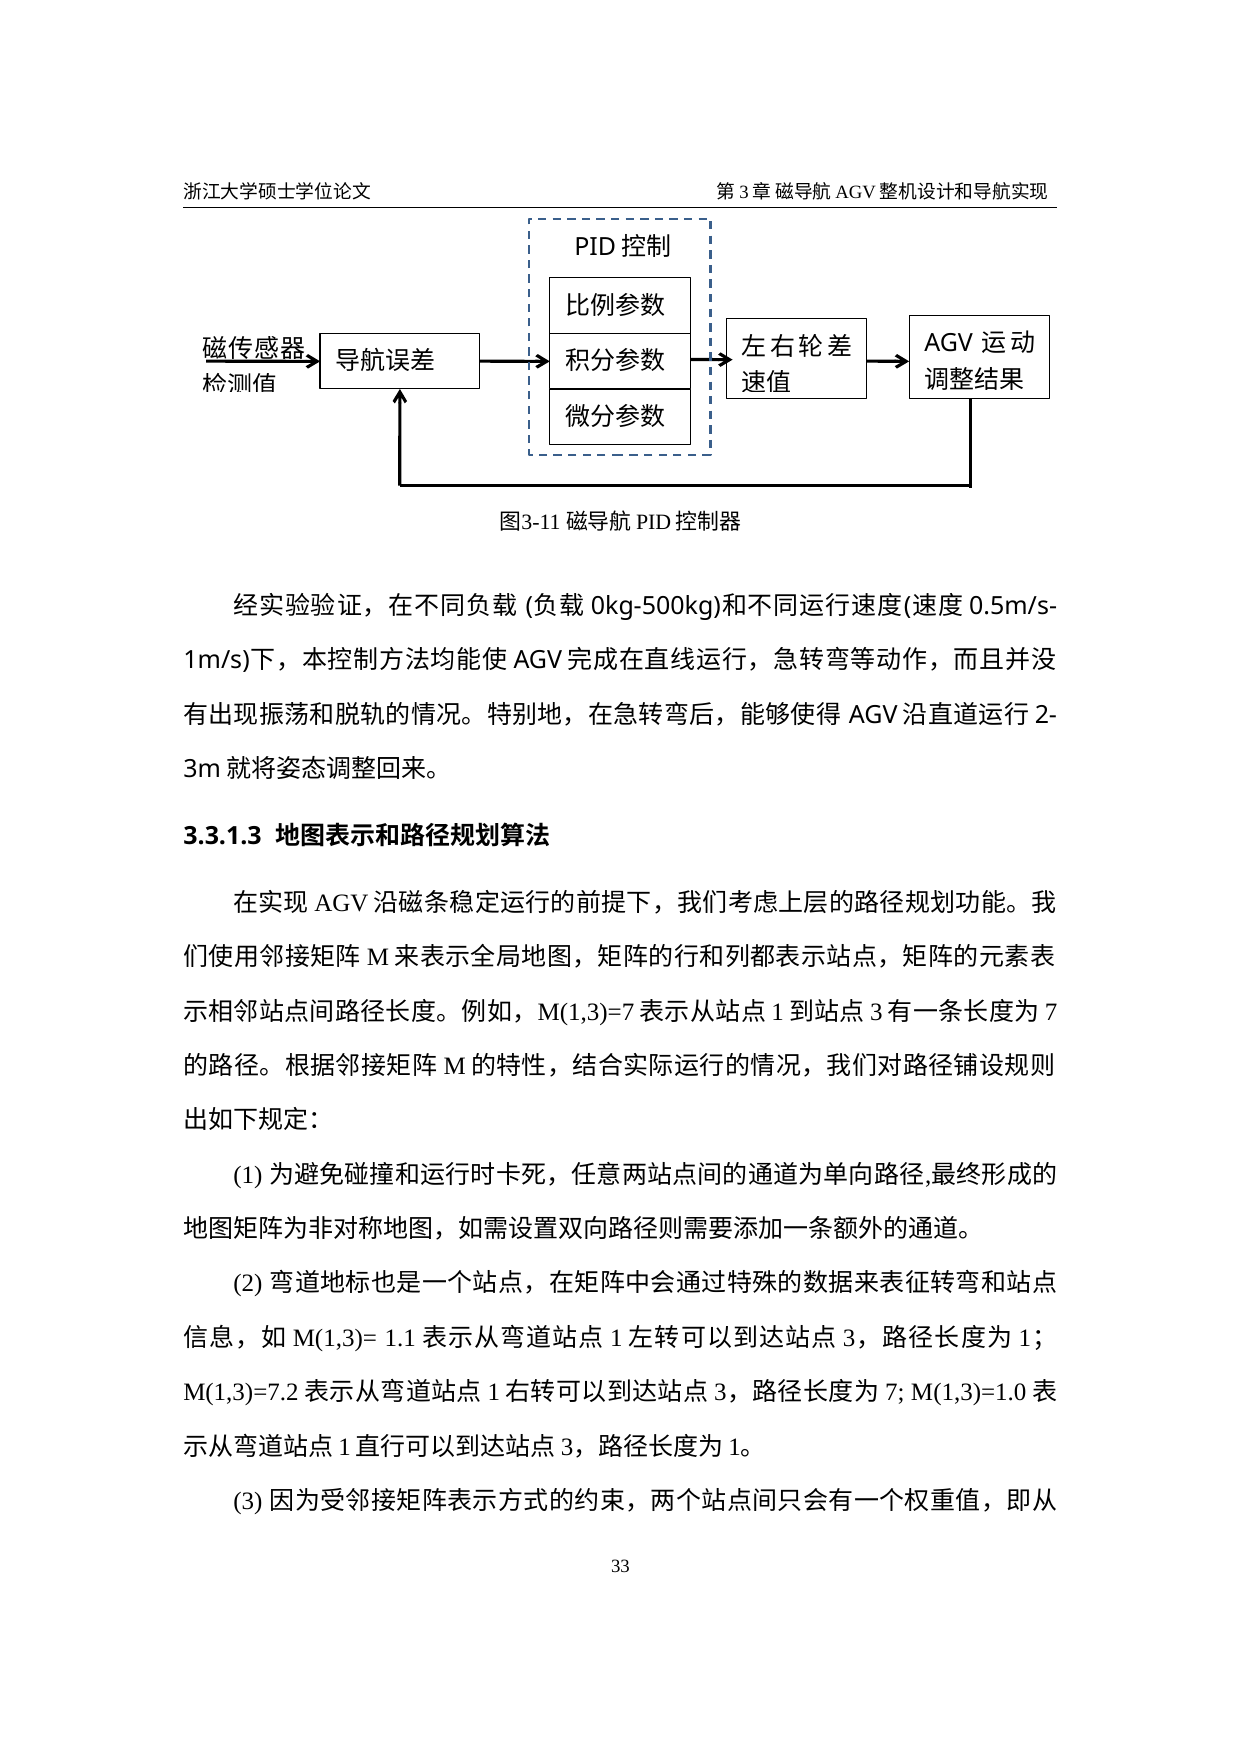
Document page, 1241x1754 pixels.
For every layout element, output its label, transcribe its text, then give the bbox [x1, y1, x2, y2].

list 经实验验证，在不同负载 (负载0kg-500kg)和不同运行速度(速度0.5m/s-1m/s)下，本控制方法均能使AGV完成在直线运行，急转弯等动作，而且并没有出现振荡和脱轨的情况。特别地，在急转弯后，能够使得AGV沿直道运行2-3m就将姿态调整回来。 [183, 585, 1057, 785]
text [183, 1480, 1057, 1517]
text (2) 弯道地标也是一个站点，在矩阵中会通过特殊的数据来表征转弯和站点信息，如M(1,3)= 1.1表示从弯道站点1左转可以到达站点3，路径长度为1；M(1,3)=7.2表示从弯道站点1右转可以到达站点3，路径长度为7; M(1,3)=1.0表示从弯道站点1直行可以到达站点3，路径长度为1。 [183, 1263, 1057, 1462]
text (1) 为避免碰撞和运行时卡死，任意两站点间的通道为单向路径,最终形成的地图矩阵为非对称地图，如需设置双向路径则需要添加一条额外的通道。 [183, 1154, 1057, 1245]
subtitle 地图表示和路径规划算法 [183, 815, 1057, 852]
text 在实现AGV沿磁条稳定运行的前提下，我们考虑上层的路径规划功能。我们使用邻接矩阵M来表示全局地图，矩阵的行和列都表示站点，矩阵的元素表示相邻站点间路径长度。例如，M(1,3)=7表示从站点1到站点3有一条长度为7的路径。根据邻接矩阵M的特性，结合实际运行的情况，我们对路径铺设规则出如下规定： [183, 882, 1057, 1136]
